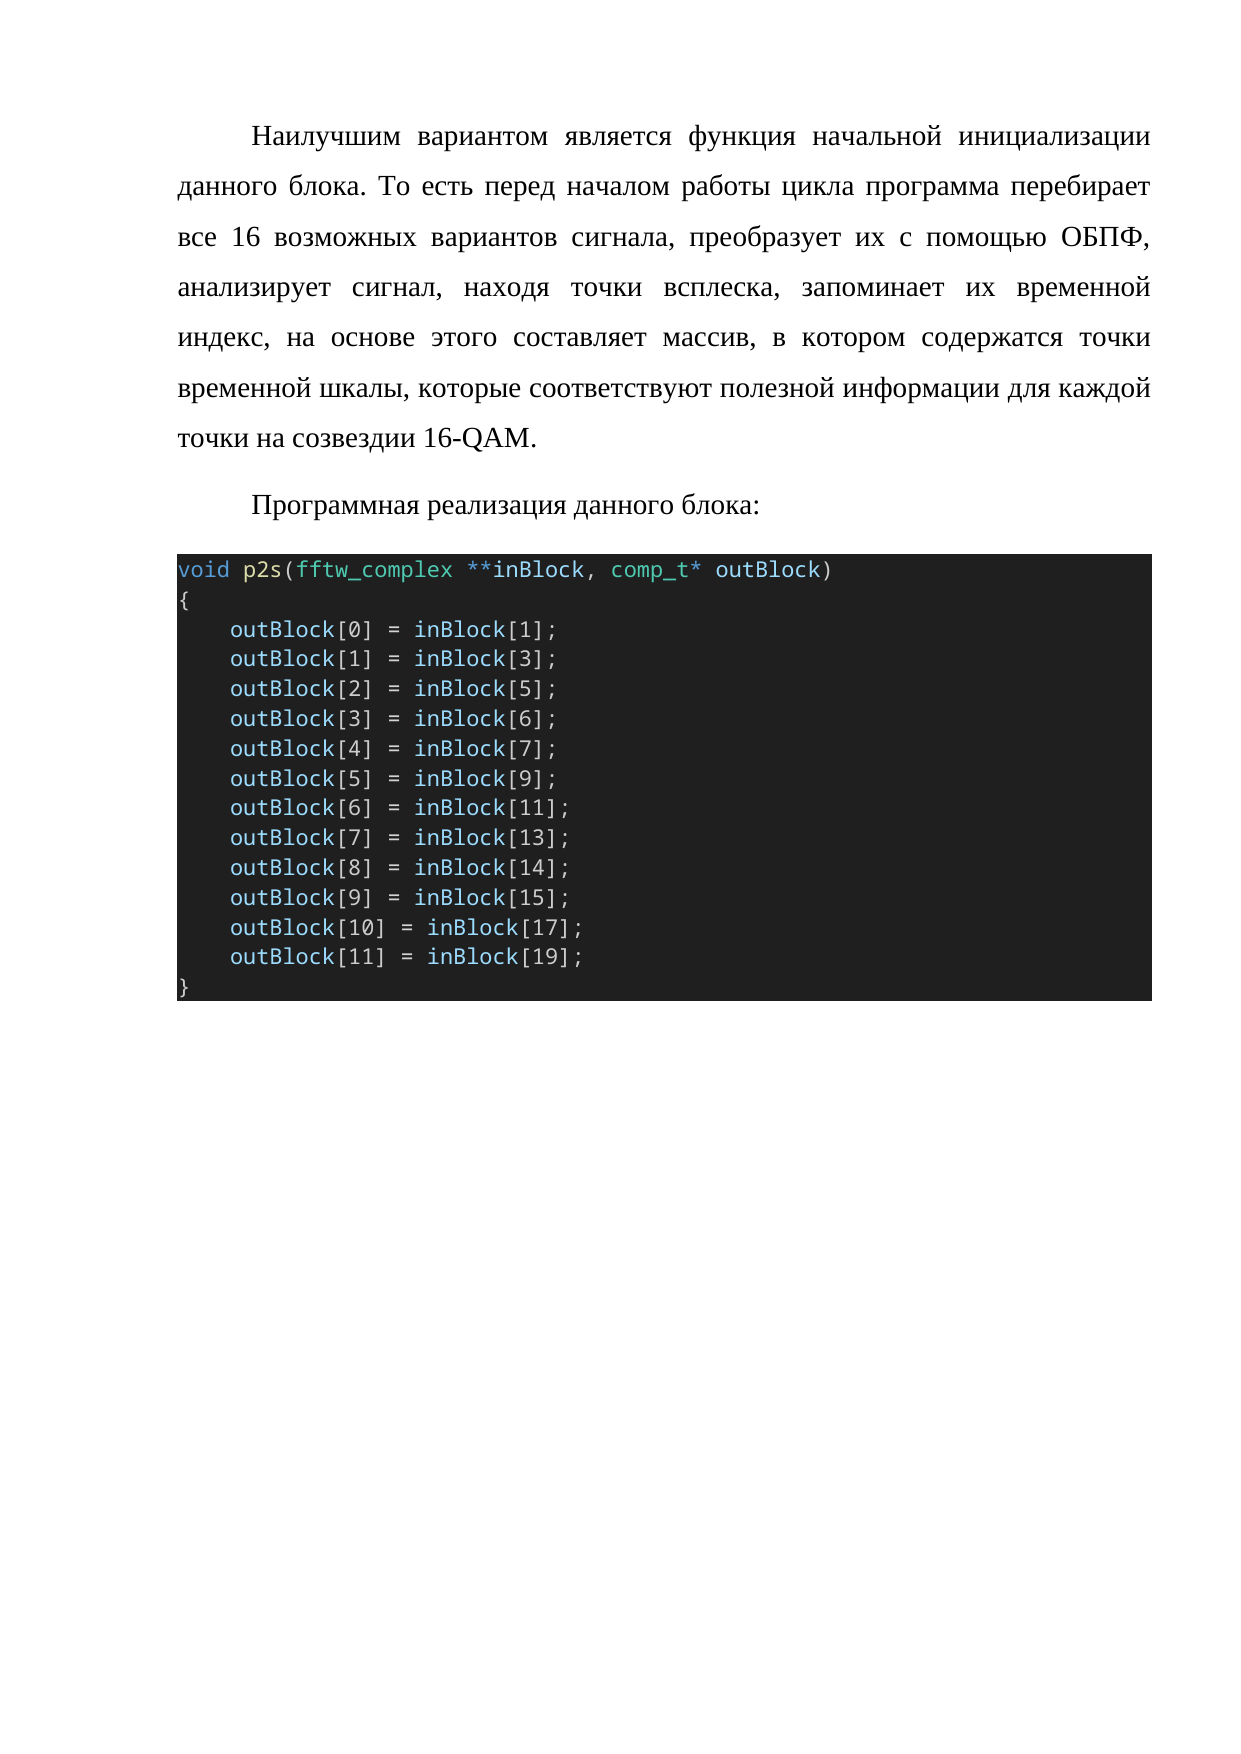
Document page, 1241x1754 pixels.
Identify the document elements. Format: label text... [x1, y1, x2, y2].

text outBlock[10] = inBlock[17]; [177, 911, 1152, 941]
text outBlock[1] = inBlock[3]; [177, 643, 1152, 673]
text { [177, 584, 1152, 613]
text outBlock[4] = inBlock[7]; [177, 733, 1152, 762]
text outBlock[5] = inBlock[9]; [177, 762, 1152, 792]
text void p2s(fftw_complex **inBlock, comp_t* outBlock) [177, 554, 1152, 584]
text outBlock[6] = inBlock[11]; [177, 792, 1152, 822]
text Программная реализация данного блока: [177, 487, 1152, 521]
text outBlock[9] = inBlock[15]; [177, 882, 1152, 911]
text outBlock[8] = inBlock[14]; [177, 852, 1152, 882]
text outBlock[2] = inBlock[5]; [177, 673, 1152, 703]
text outBlock[7] = inBlock[13]; [177, 822, 1152, 852]
text } [177, 971, 1152, 1001]
text Наилучшим вариантом является функция начальной инициализации данного блока. То есть перед началом работы цикла программа перебирает все 16 возможных вариантов сигнала, преобразует их с помощью ОБПФ, анализирует сигнал, находя точки всплеска, запоминает их временной индекс, на основе этого составляет массив, в котором содержатся точки временной шкалы, которые соответствуют полезной информации для каждой точки на созвездии 16-QAM. [177, 118, 1152, 453]
text outBlock[0] = inBlock[1]; [177, 613, 1152, 643]
text outBlock[11] = inBlock[19]; [177, 941, 1152, 971]
text outBlock[3] = inBlock[6]; [177, 703, 1152, 733]
